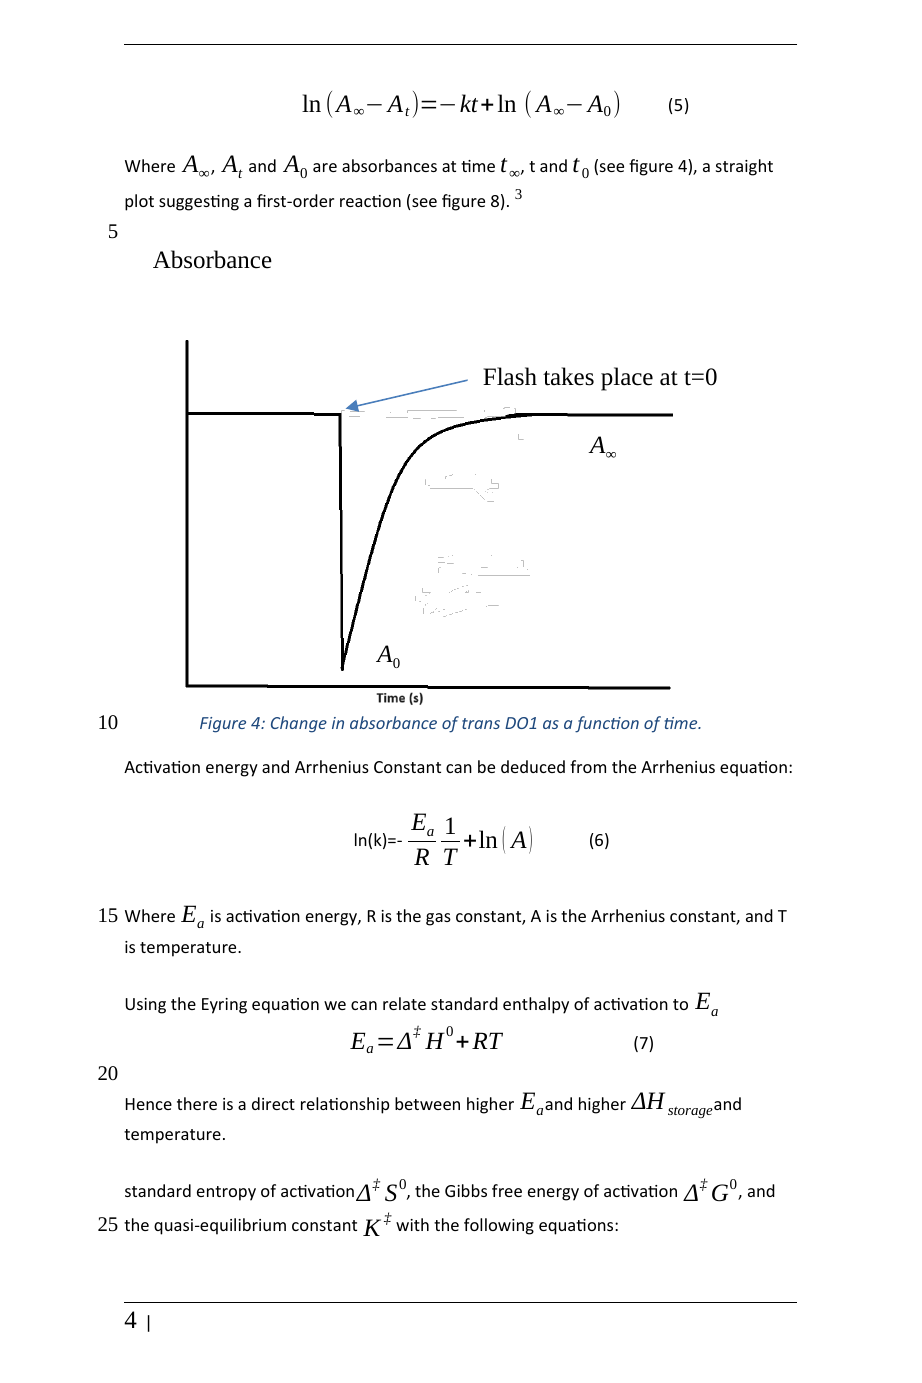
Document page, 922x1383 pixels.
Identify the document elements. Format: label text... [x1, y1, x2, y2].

text (5) [124, 89, 797, 121]
text Where , and are absorbances at time , t and (see figure 4), a straight plot suggesting a first-order reaction (see figure 8). [124, 150, 797, 216]
text ln(k)=- (6) [274, 808, 797, 871]
text Figure 4: Change in absorbance of trans DO1 as a function of time. [124, 712, 797, 734]
text (7) [274, 1023, 797, 1058]
text standard entropy of activation, the Gibbs free energy of activation , and the quasi-equilibrium constant with the following equations: [124, 1175, 797, 1241]
picture [124, 325, 673, 708]
text Using the Eyring equation we can relate standard enthalpy of activation to [124, 988, 797, 1019]
text Activation energy and Arrhenius Constant can be deduced from the Arrhenius equation: [124, 755, 797, 778]
text Hence there is a direct relationship between higher and higher and temperature. [124, 1087, 797, 1145]
text Where is activation energy, R is the gas constant, A is the Arrhenius constant, and T is temperature. [124, 901, 797, 958]
